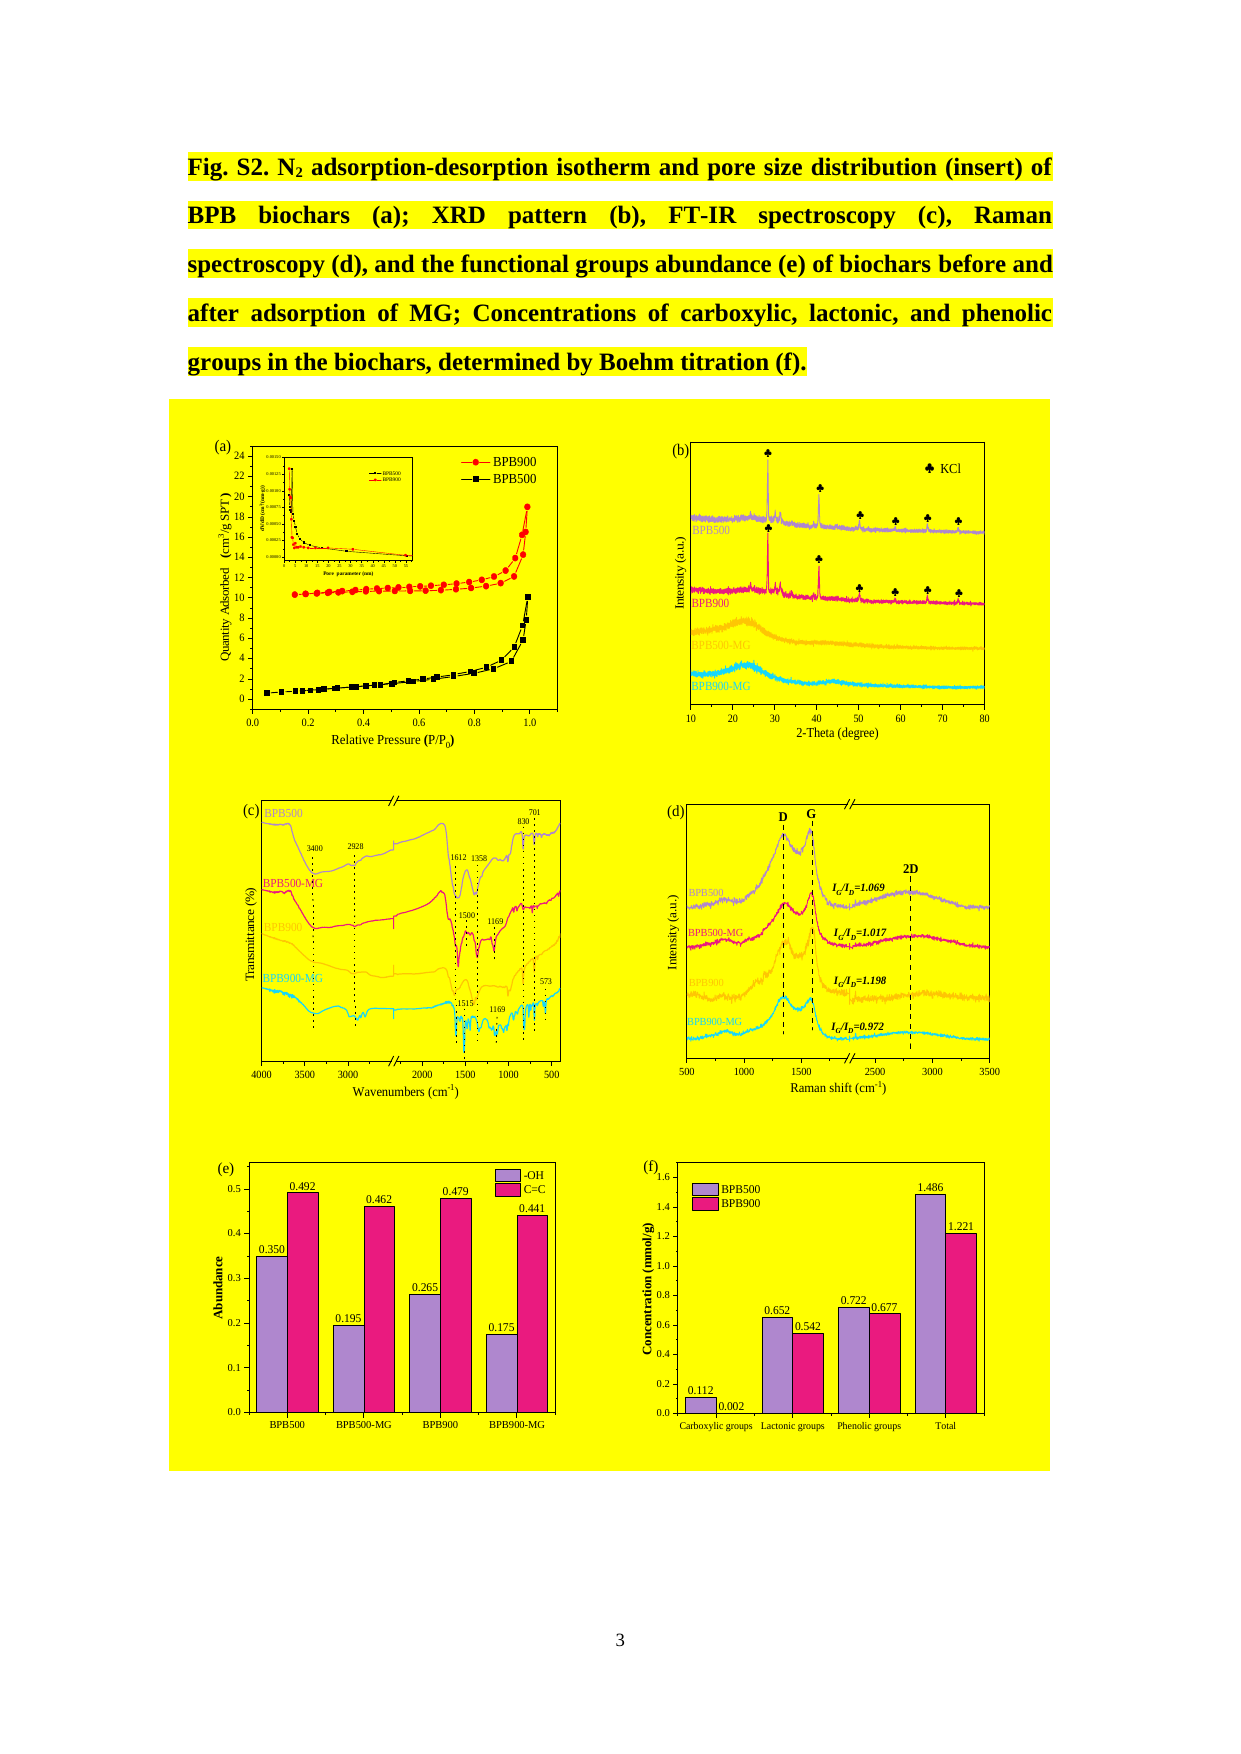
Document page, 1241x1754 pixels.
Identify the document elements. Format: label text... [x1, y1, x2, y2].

text Fig. S2. N2 adsorption-desorption isotherm and pore size distribution (insert) of BPB biochars (a); XRD pattern (b), FT-IR spectroscopy (c), Raman spectroscopy (d), and the functional groups abundance (e) of biochars before and after adsorption of MG; Concentrations of carboxylic, lactonic, and phenolic groups in the biochars, determined by Boehm titration (f). [187, 223, 1053, 377]
text Fig. S2. N2 adsorption-desorption isotherm and pore size distribution (insert) of BPB biochars (a); XRD pattern (b), FT-IR spectroscopy (c), Raman spectroscopy (d), and the functional groups abundance (e) of biochars before and after adsorption of MG; Concentrations of carboxylic, lactonic, and phenolic groups in the biochars, determined by Boehm titration (f). [187, 160, 1053, 207]
